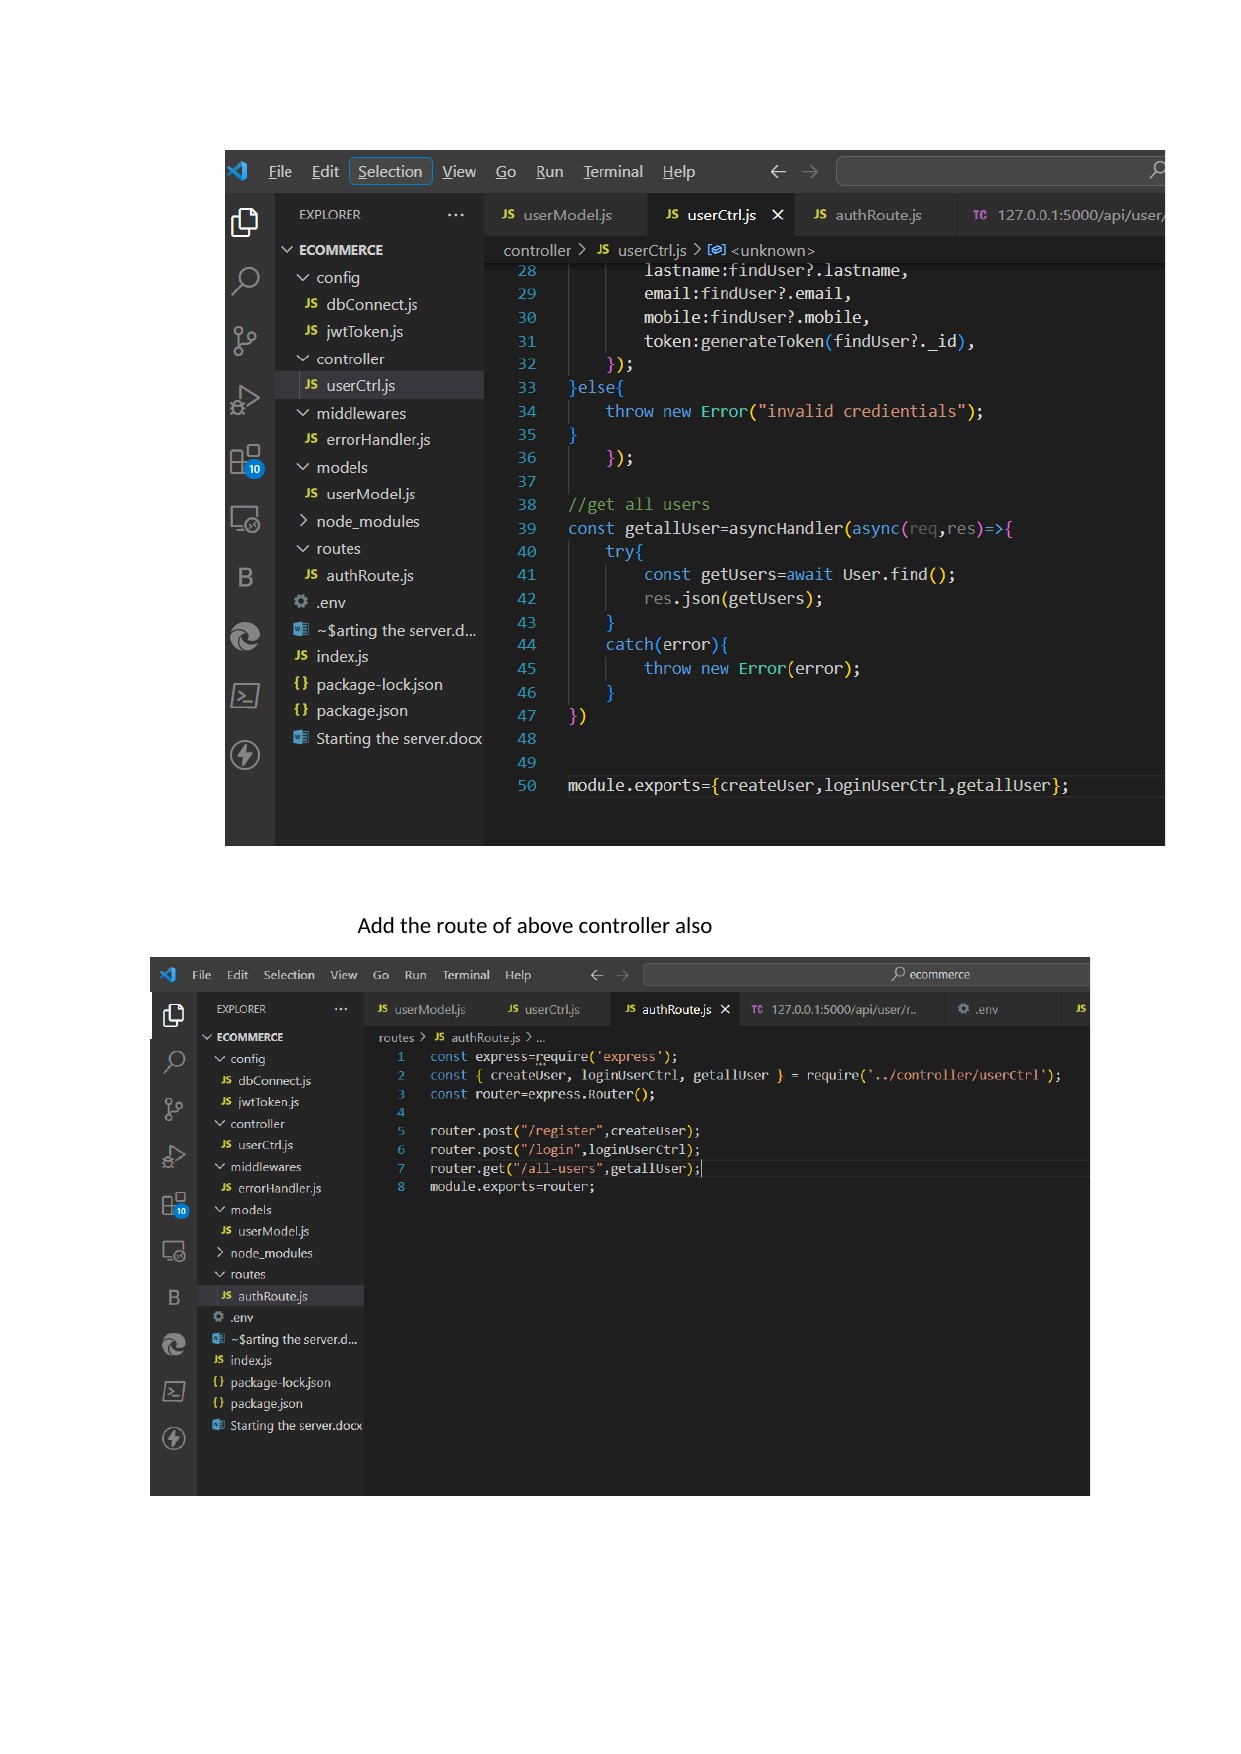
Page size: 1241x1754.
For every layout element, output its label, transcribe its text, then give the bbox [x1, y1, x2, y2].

picture [150, 957, 1091, 1496]
picture [225, 150, 1166, 846]
text Add the route of above controller also [150, 911, 1090, 939]
